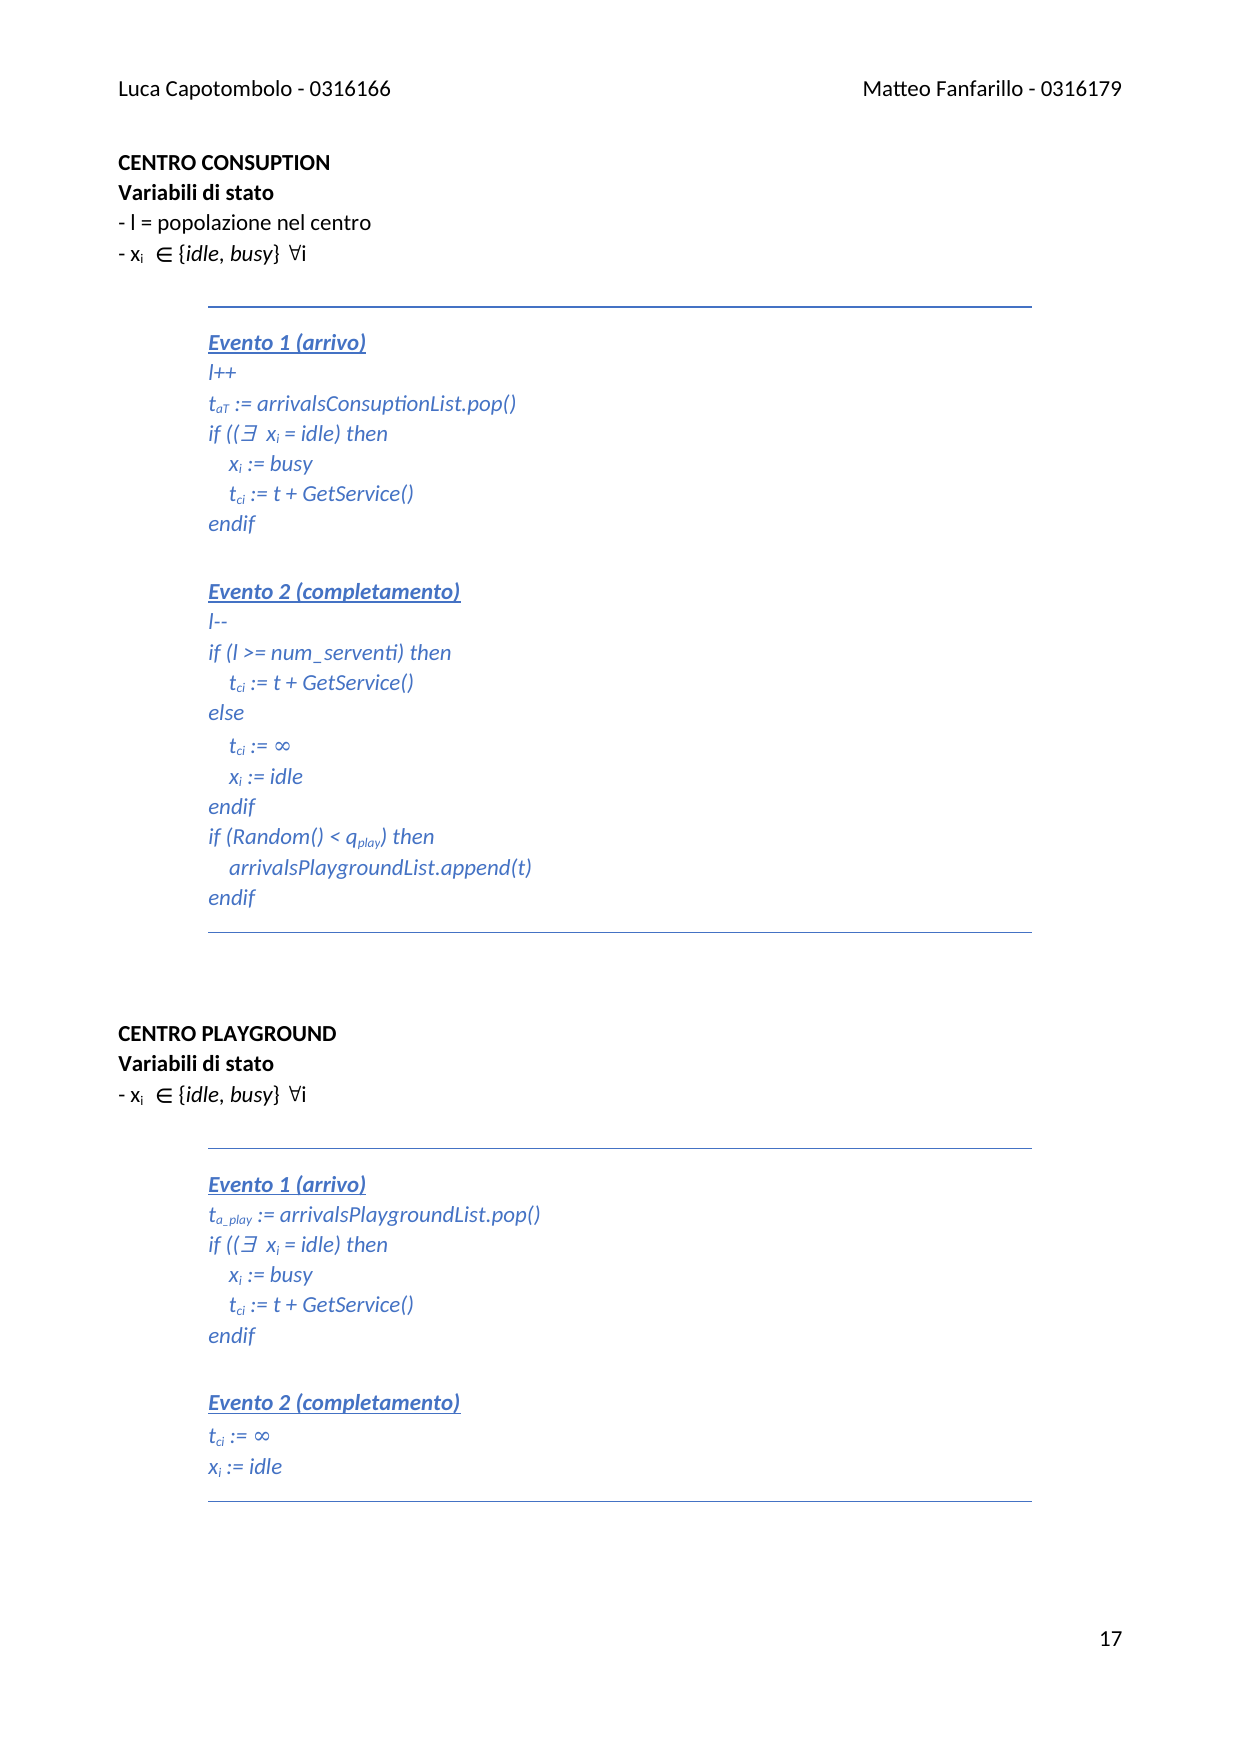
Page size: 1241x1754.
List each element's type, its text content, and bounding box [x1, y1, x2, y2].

text CENTRO CONSUPTION Variabili di stato - l = popolazione nel centro - xi ∈ {idle, busy} "i [118, 148, 1122, 267]
text CENTRO PLAYGROUND Variabili di stato - xi ∈ {idle, busy} "i [118, 1019, 1122, 1108]
text Evento 2 (completamento) l-- if (l >= num_serventi) then tci := t + GetService() else tci := ∞ xi := idle endif if (Random() < qplay) then arrivalsPlaygroundList.append(t) endif [208, 555, 1032, 932]
text Evento 2 (completamento) tci := ∞ xi := idle [208, 1367, 1032, 1501]
text Evento 1 (arrivo) ta_play := arrivalsPlaygroundList.pop() if (($ xi = idle) then xi := busy tci := t + GetService() endif [208, 1149, 1032, 1349]
text Evento 1 (arrivo) l++ taT := arrivalsConsuptionList.pop() if (($ xi = idle) then xi := busy tci := t + GetService() endif [208, 308, 1032, 537]
